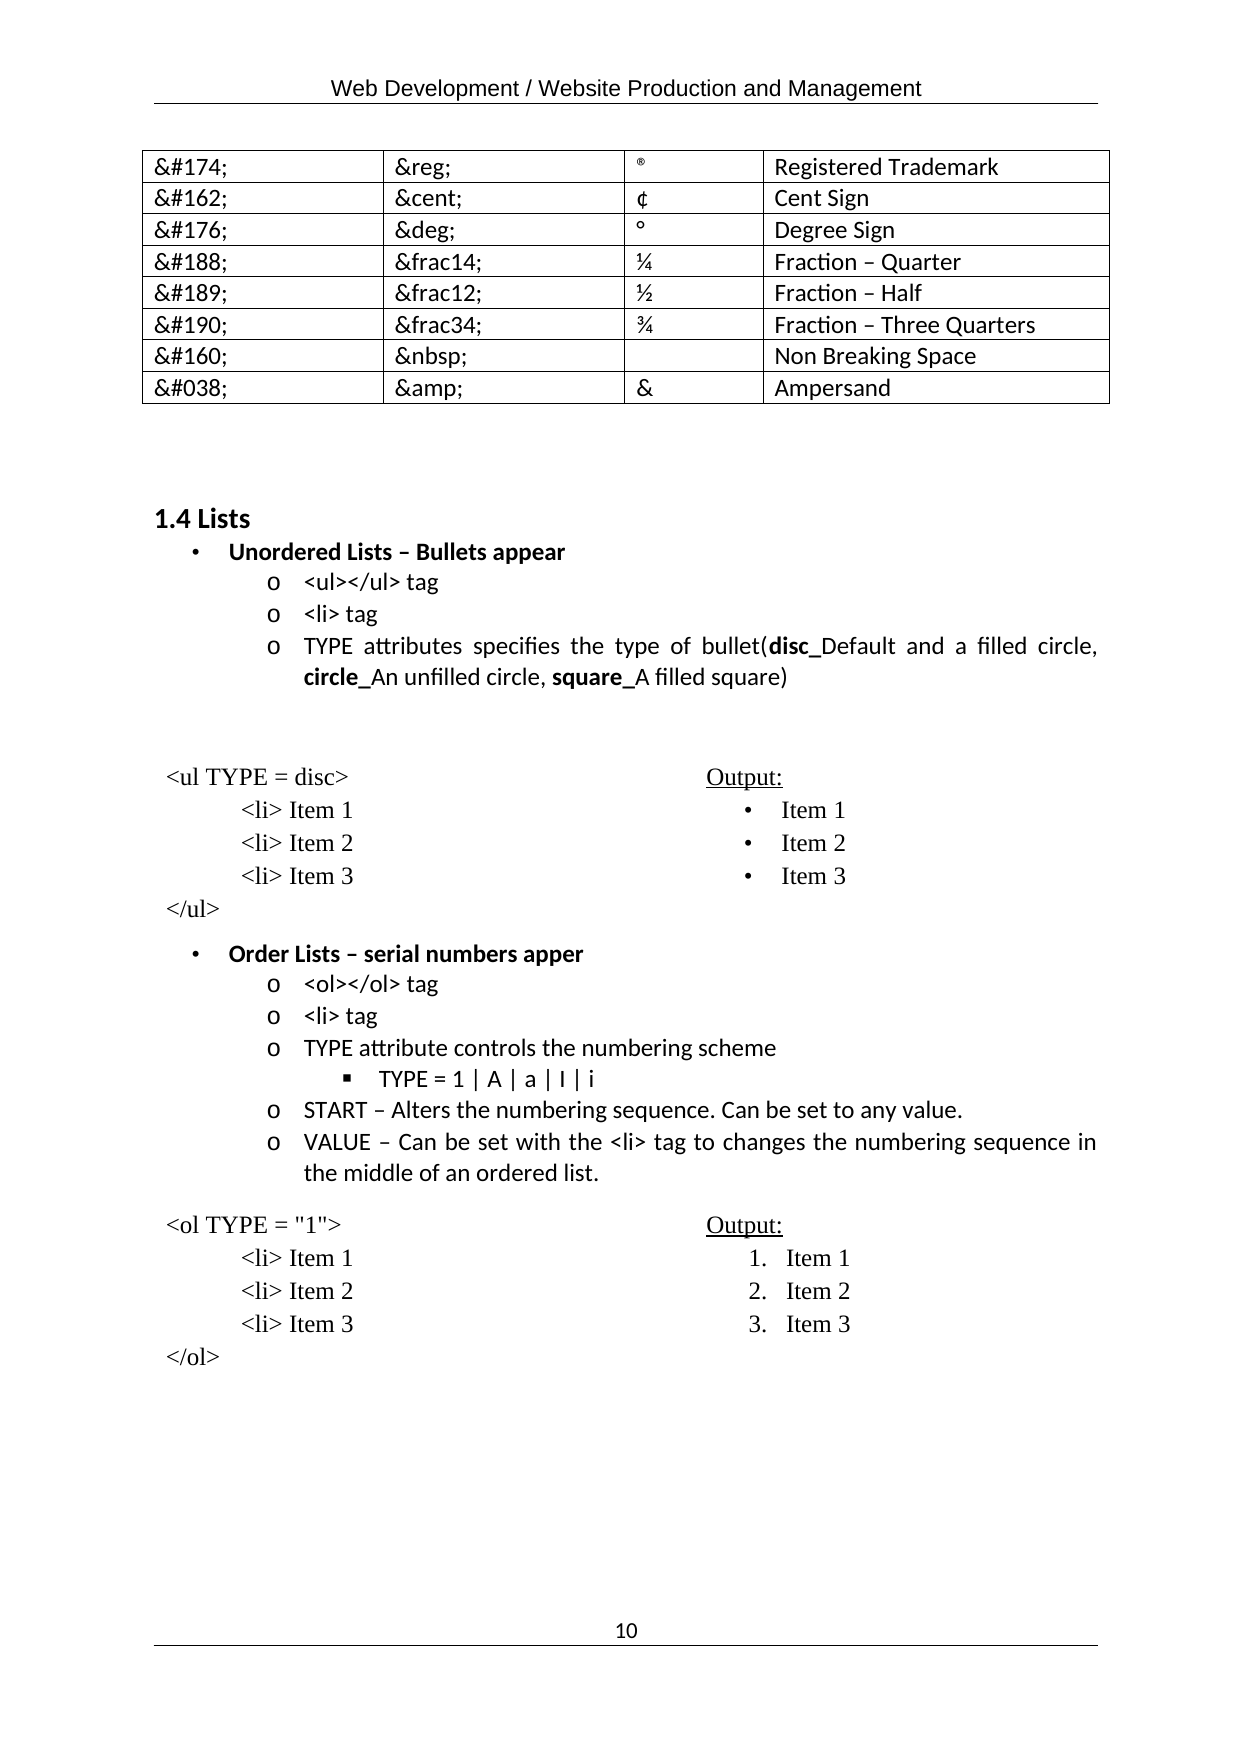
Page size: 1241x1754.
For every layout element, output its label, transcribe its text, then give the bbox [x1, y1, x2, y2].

table_cell Fraction – Half [764, 277, 1109, 308]
table_cell &frac14; [384, 246, 624, 276]
table_cell &frac34; [384, 309, 624, 339]
table_cell Non Breaking Space [764, 340, 1109, 371]
table_cell ° [625, 214, 763, 245]
table_cell &#038; [143, 372, 383, 402]
table_cell ¼ [625, 246, 763, 276]
table_cell [625, 340, 763, 371]
table_cell &#174; [143, 151, 383, 182]
table_cell Degree Sign [764, 214, 1109, 245]
table_cell ® [625, 151, 763, 182]
table_cell &nbsp; [384, 340, 624, 371]
list <li> tag [266, 1000, 1098, 1032]
table_cell Ampersand [764, 372, 1109, 402]
table_cell &#162; [143, 183, 383, 213]
list <ul></ul> tag [266, 566, 1098, 598]
list TYPE attribute controls the numbering scheme [266, 1032, 1098, 1063]
table_cell Registered Trademark [764, 151, 1109, 182]
table_cell &#189; [143, 277, 383, 308]
table_cell &#188; [143, 246, 383, 276]
table_cell &reg; [384, 151, 624, 182]
table_cell &deg; [384, 214, 624, 245]
table_cell &frac12; [384, 277, 624, 308]
list Unordered Lists – Bullets appear [191, 536, 1098, 566]
table_cell Cent Sign [764, 183, 1109, 213]
list TYPE attributes specifies the type of bullet(disc_Default and a filled circle, circle_An unfilled circle, square_A filled square) [266, 630, 1098, 692]
list <ol></ol> tag [266, 968, 1098, 1000]
list TYPE = 1 | A | a | I | i [341, 1063, 1098, 1094]
table_cell & [625, 372, 763, 402]
list START – Alters the numbering sequence. Can be set to any value. [266, 1094, 1098, 1126]
text 1.4 Lists [153, 500, 1098, 536]
table_cell &#176; [143, 214, 383, 245]
list Order Lists – serial numbers apper [191, 938, 1098, 968]
table_cell &#190; [143, 309, 383, 339]
table_cell &amp; [384, 372, 624, 402]
table_cell ½ [625, 277, 763, 308]
table_cell ¢ [625, 183, 763, 213]
table_cell ¾ [625, 309, 763, 339]
list <li> tag [266, 598, 1098, 630]
table_cell &cent; [384, 183, 624, 213]
table_cell Fraction – Quarter [764, 246, 1109, 276]
list VALUE – Can be set with the <li> tag to changes the numbering sequence in the middle of an ordered list. [266, 1126, 1098, 1188]
table_cell Fraction – Three Quarters [764, 309, 1109, 339]
table_cell &#160; [143, 340, 383, 371]
